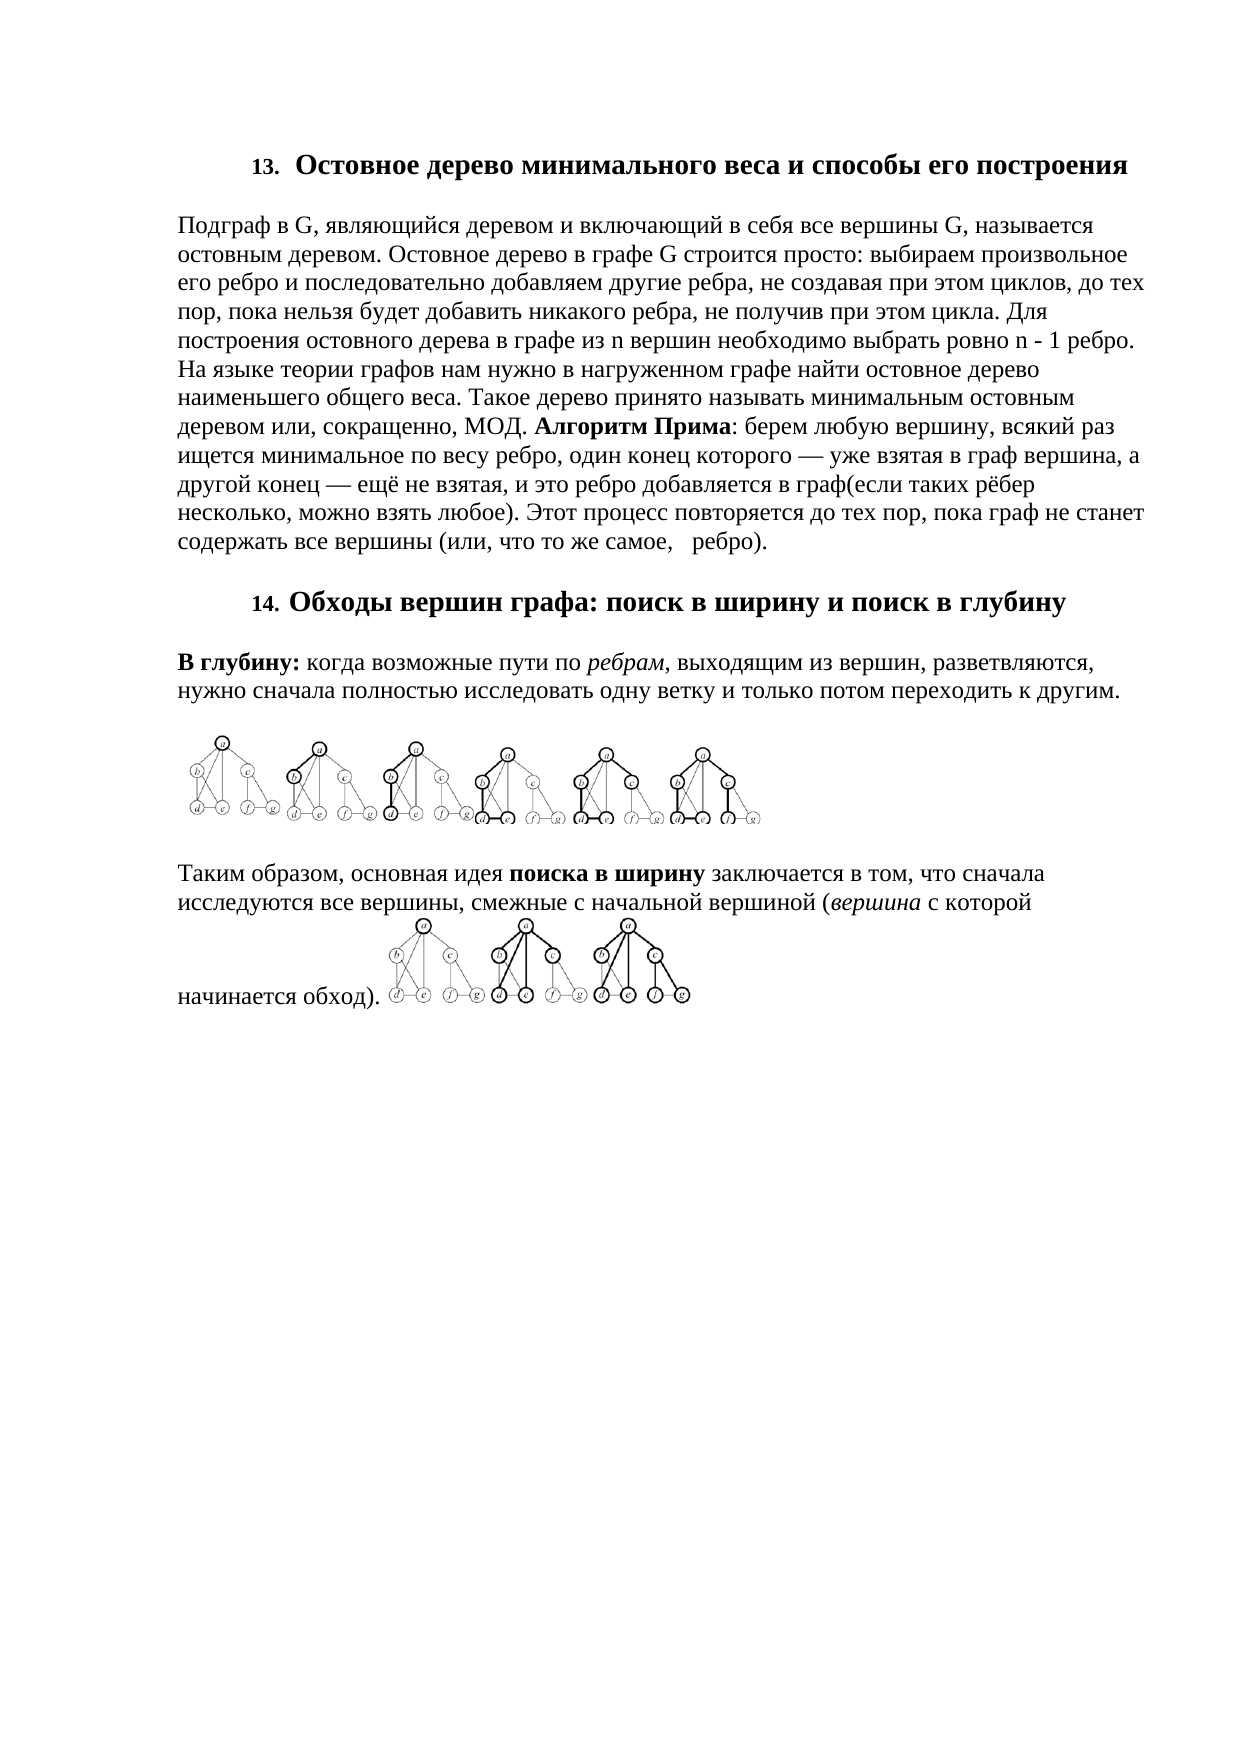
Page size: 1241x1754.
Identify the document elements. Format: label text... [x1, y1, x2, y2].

picture [386, 916, 691, 1005]
picture [183, 733, 766, 824]
list Остовное дерево минимального веса и способы его построения [251, 147, 1152, 181]
text Таким образом, основная идея поиска в ширину заключается в том, что сначала исследуются все вершины, смежные с начальной вершиной (вершина с которой начинается обход). [177, 858, 1152, 1010]
text Подграф в G, являющийся деревом и включающий в себя все вершины G, называется остовным деревом. Остовное дерево в графе G строится просто: выбираем произвольное его ребро и последовательно добавляем другие ребра, не создавая при этом циклов, до тех пор, пока нельзя будет добавить никакого ребра, не получив при этом цикла. Для построения остовного дерева в графе из n вершин необходимо выбрать ровно n - 1 ребро. На языке теории графов нам нужно в нагруженном графе найти остовное дерево наименьшего общего веса. Такое дерево принято называть минимальным остовным деревом или, сокращенно, МОД. Алгоритм Прима: берем любую вершину, всякий раз ищется минимальное по весу ребро, один конец которого — уже взятая в граф вершина, а другой конец — ещё не взятая, и это ребро добавляется в граф(если таких рёбер несколько, можно взять любое). Этот процесс повторяется до тех пор, пока граф не станет содержать все вершины (или, что то же самое, ребро). [177, 210, 1152, 555]
list Обходы вершин графа: поиск в ширину и поиск в глубину [251, 584, 1152, 618]
